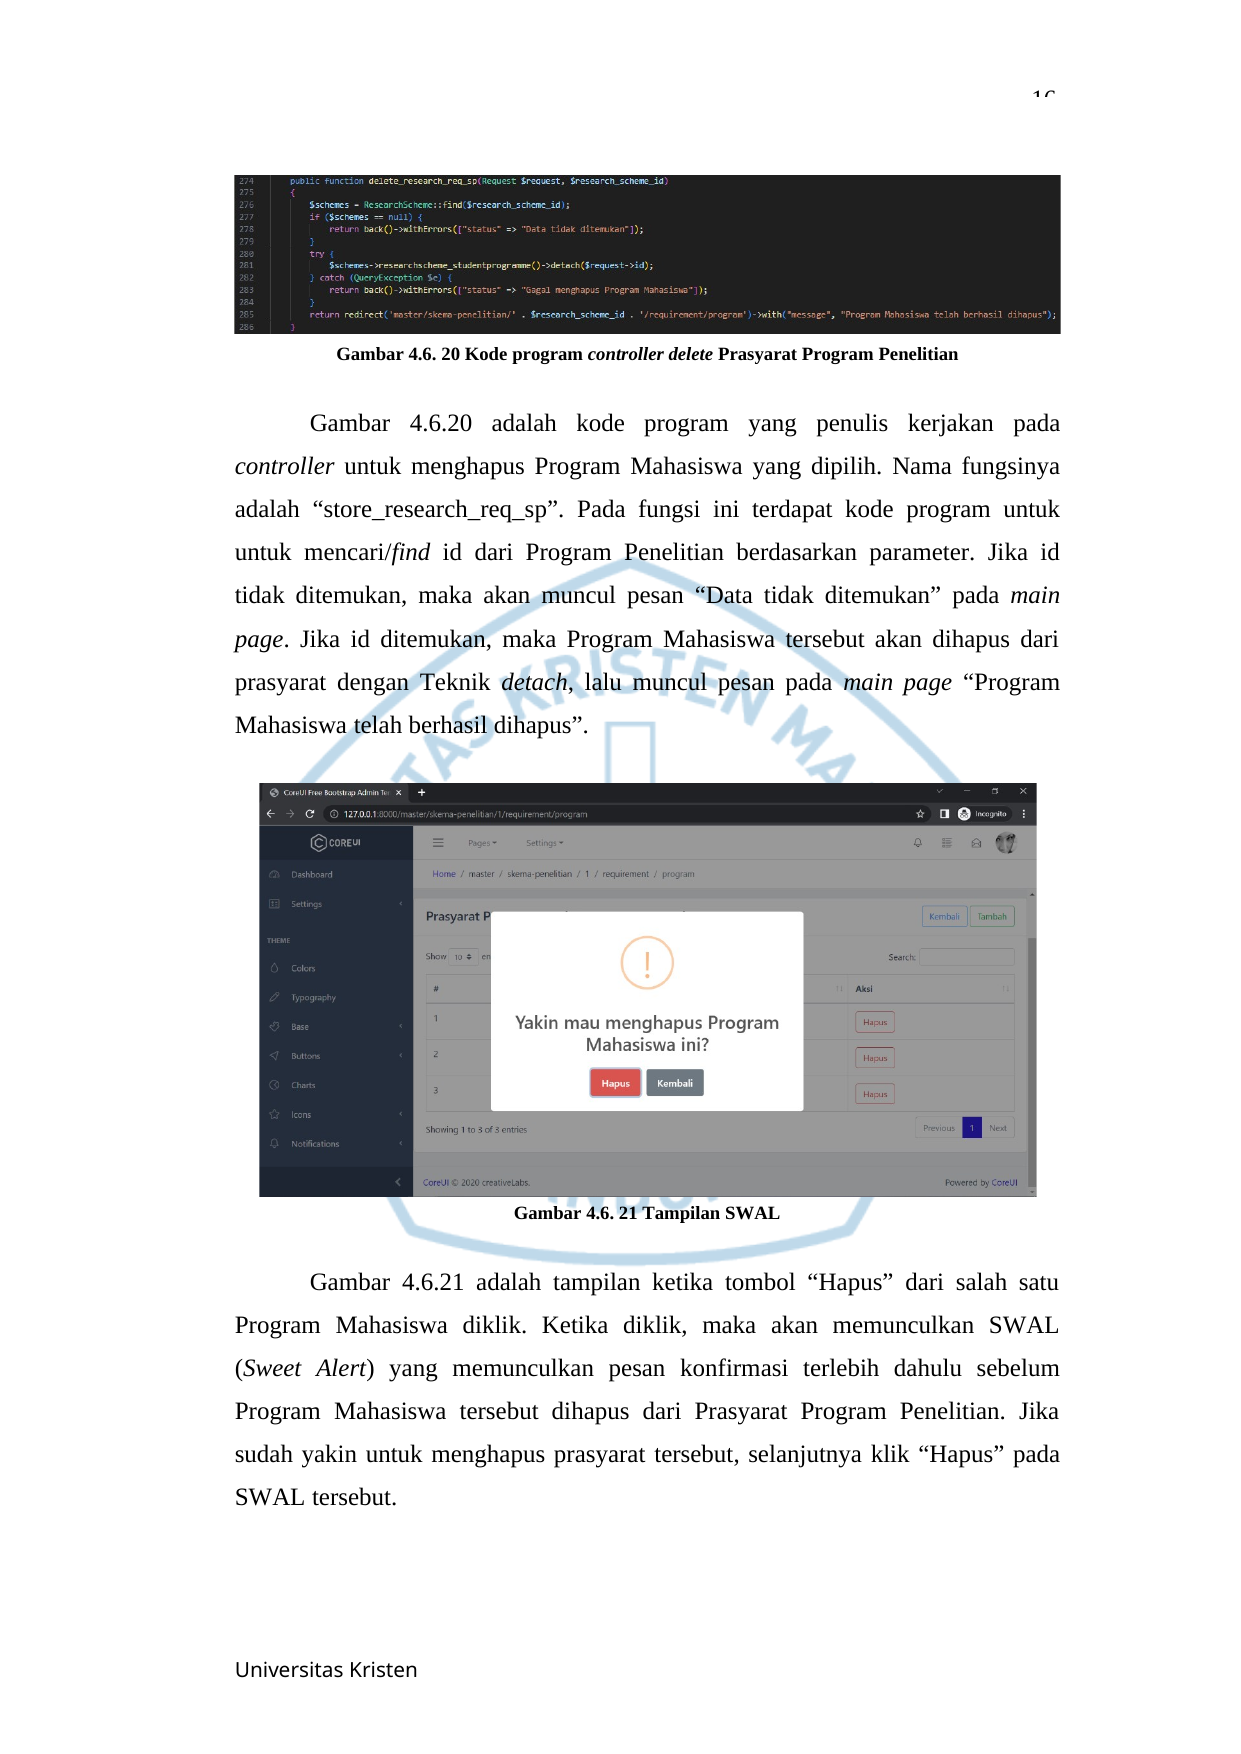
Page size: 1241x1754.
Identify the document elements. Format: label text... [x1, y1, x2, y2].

text Gambar 4.6. 20 Kode program controller delete Prasyarat Program Penelitian [334, 343, 961, 364]
text Gambar 4.6.21 adalah tampilan ketika tombol “Hapus” dari salah satu Program Mahasiswa diklik. Ketika diklik, maka akan memunculkan SWAL (Sweet Alert) yang memunculkan pesan konfirmasi terlebih dahulu sebelum Program Mahasiswa tersebut dihapus dari Prasyarat Program Penelitian. Jika sudah yakin untuk menghapus prasyarat tersebut, selanjutnya klik “Hapus” pada SWAL tersebut. [234, 1267, 1060, 1511]
text Gambar 4.6. 21 Tampilan SWAL [334, 1197, 960, 1224]
text Gambar 4.6.20 adalah kode program yang penulis kerjakan pada controller untuk menghapus Program Mahasiswa yang dipilih. Nama fungsinya adalah “store_research_req_sp”. Pada fungsi ini terdapat kode program untuk untuk mencari/find id dari Program Penelitian berdasarkan parameter. Jika id tidak ditemukan, maka akan muncul pesan “Data tidak ditemukan” pada main page. Jika id ditemukan, maka Program Mahasiswa tersebut akan dihapus dari prasyarat dengan Teknik detach, lalu muncul pesan pada main page “Program Mahasiswa telah berhasil dihapus”. [234, 408, 1060, 739]
picture [10, 34, 1241, 1754]
